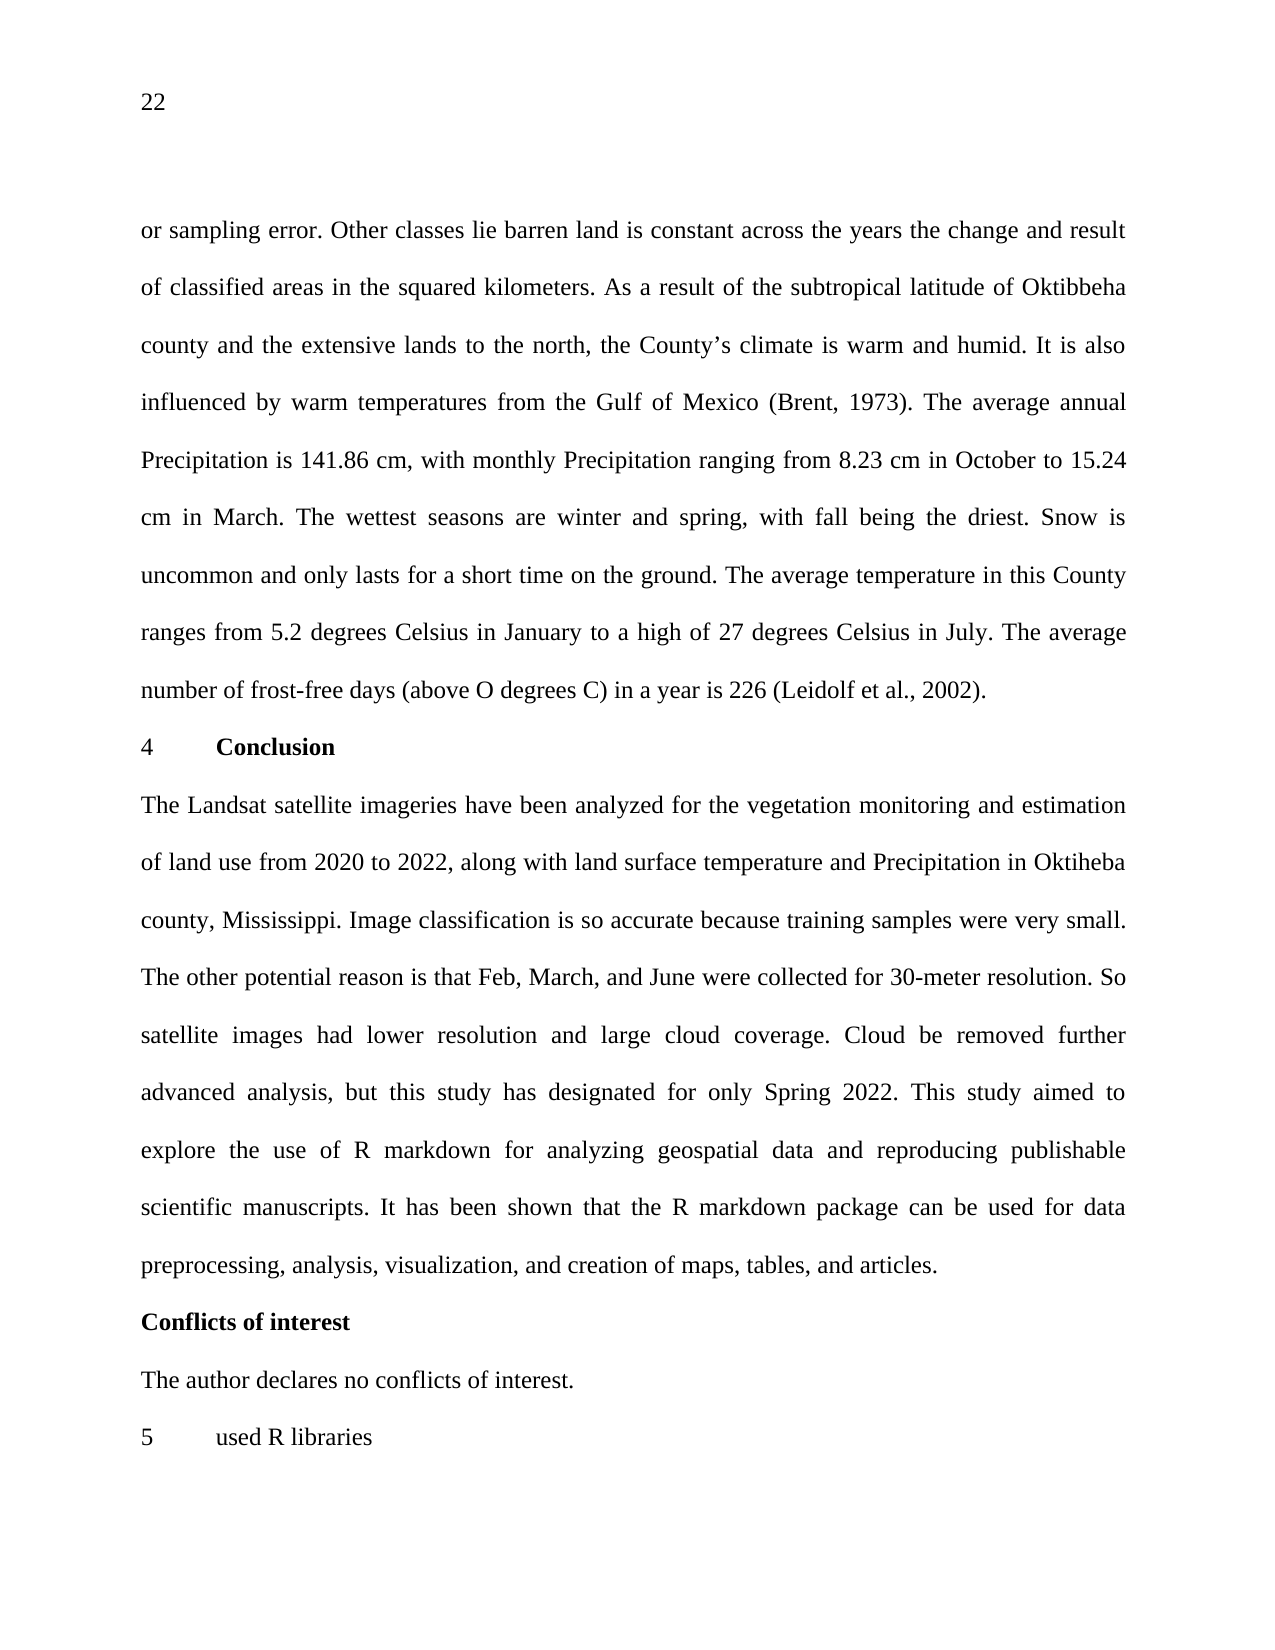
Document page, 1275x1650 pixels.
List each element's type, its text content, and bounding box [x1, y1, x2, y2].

text The author declares no conflicts of interest. [141, 1365, 1127, 1394]
text The Landsat satellite imageries have been analyzed for the vegetation monitoring and estimation of land use from 2020 to 2022, along with land surface temperature and Precipitation in Oktiheba county, Mississippi. Image classification is so accurate because training samples were very small. The other potential reason is that Feb, March, and June were collected for 30-meter resolution. So satellite images had lower resolution and large cloud coverage. Cloud be removed further advanced analysis, but this study has designated for only Spring 2022. This study aimed to explore the use of R markdown for analyzing geospatial data and reproducing publishable scientific manuscripts. It has been shown that the R markdown package can be used for data preprocessing, analysis, visualization, and creation of maps, tables, and articles. [141, 790, 1127, 1279]
text 4 Conclusion [141, 732, 1127, 761]
text 5 used R libraries [141, 1422, 1127, 1451]
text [141, 215, 1127, 704]
text Conflicts of interest [141, 1307, 1127, 1336]
